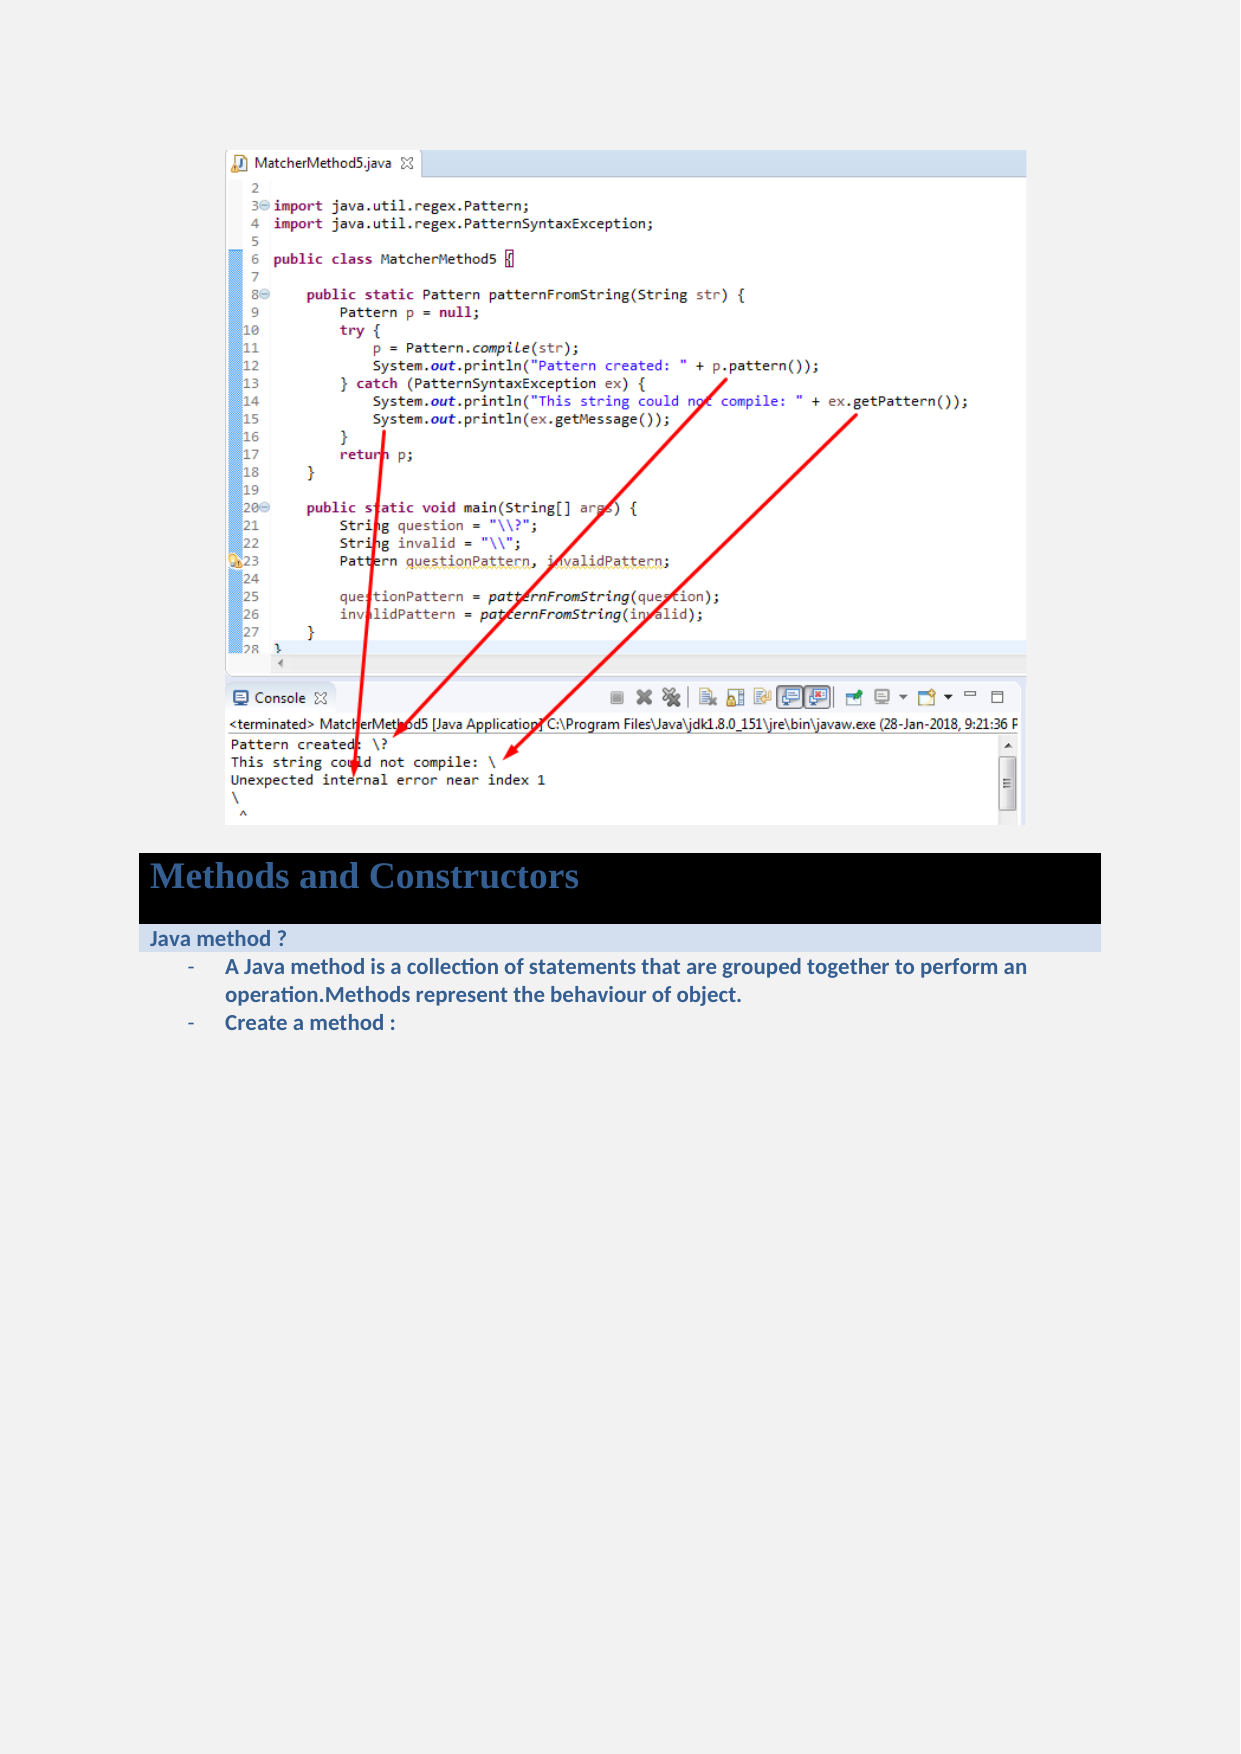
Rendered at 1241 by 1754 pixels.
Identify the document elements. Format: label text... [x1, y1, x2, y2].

table_cell A Java method is a collection of statements that are grouped together to perform an operation.Methods represent the behaviour of object. Create a method : Calling a method : The methods returning void: System.out.println("This is tutorialspoint.com!"); The method returning value: int result = sum(6, 9); [139, 952, 1101, 1064]
table_cell [139, 896, 1101, 924]
table_cell Java method ? [139, 924, 1101, 952]
table_cell Methods and Constructors [139, 853, 1101, 896]
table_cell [139, 150, 1101, 853]
picture [225, 150, 1027, 825]
